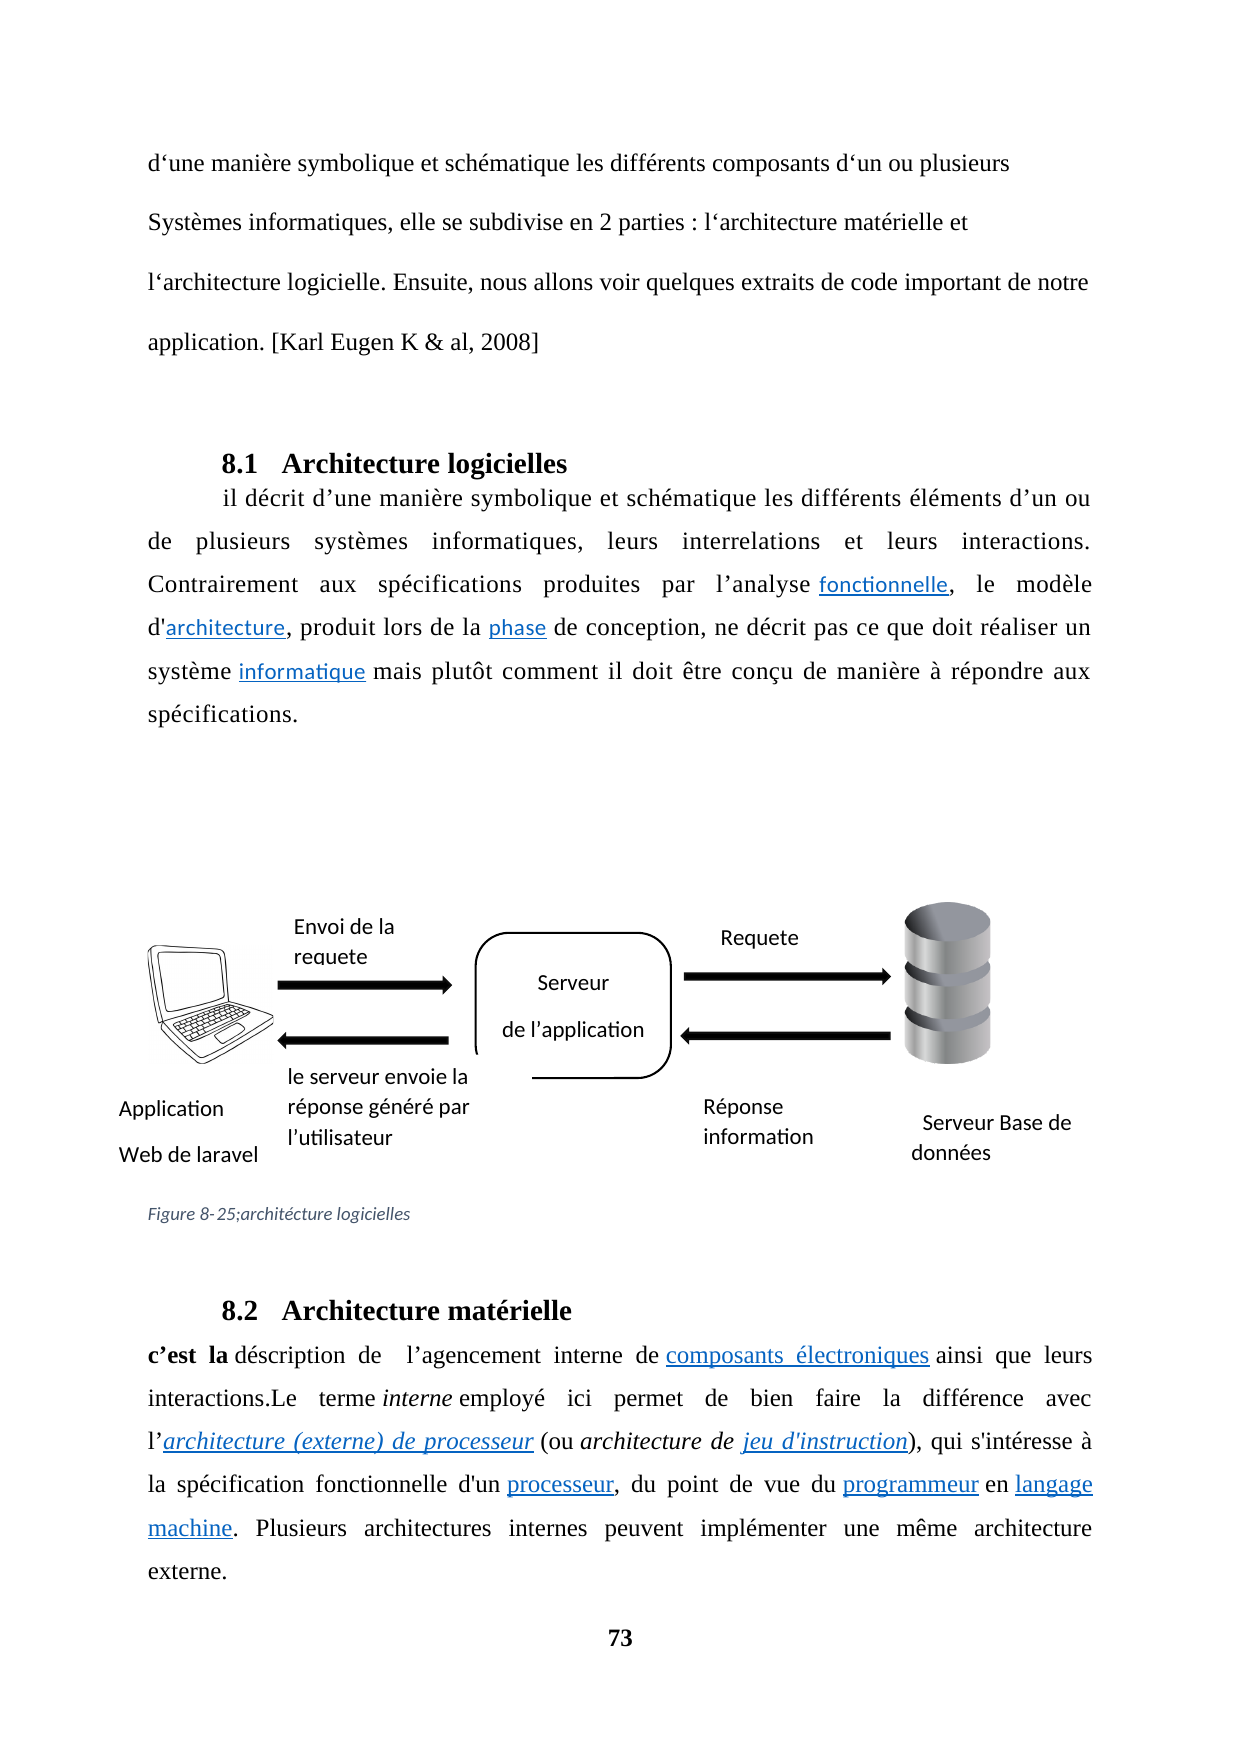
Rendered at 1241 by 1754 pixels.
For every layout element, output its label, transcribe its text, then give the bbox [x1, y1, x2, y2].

text c’est la déscription de l’agencement interne de composants électroniques ainsi que leurs interactions.Le terme interne employé ici permet de bien faire la différence avec l’architecture (externe) de processeur (ou architecture de jeu d'instruction), qui s'intéresse à la spécification fonctionnelle d'un processeur, du point de vue du programmeur en langage machine. Plusieurs architectures internes peuvent implémenter une même architecture externe. [148, 1340, 1093, 1584]
text application. [Karl Eugen K & al, 2008] [148, 327, 1093, 356]
picture [147, 945, 274, 1064]
picture [904, 902, 991, 1064]
text il décrit d’une manière symbolique et schématique les différents éléments d’un ou de plusieurs systèmes informatiques, leurs interrelations et leurs interactions. Contrairement aux spécifications produites par l’analyse fonctionnelle, le modèle d'architecture, produit lors de la phase de conception, ne décrit pas ce que doit réaliser un système informatique mais plutôt comment il doit être conçu de manière à répondre aux spécifications. [148, 483, 1093, 728]
subtitle Architecture matérielle [221, 1293, 1093, 1327]
subtitle Architecture logicielles [221, 447, 1093, 480]
text d‘une manière symbolique et schématique les différents composants d‘un ou plusieurs [148, 148, 1093, 176]
text Systèmes informatiques, elle se subdivise en 2 parties : l‘architecture matérielle et [148, 207, 1093, 236]
text l‘architecture logicielle. Ensuite, nous allons voir quelques extraits de code important de notre [148, 267, 1093, 296]
